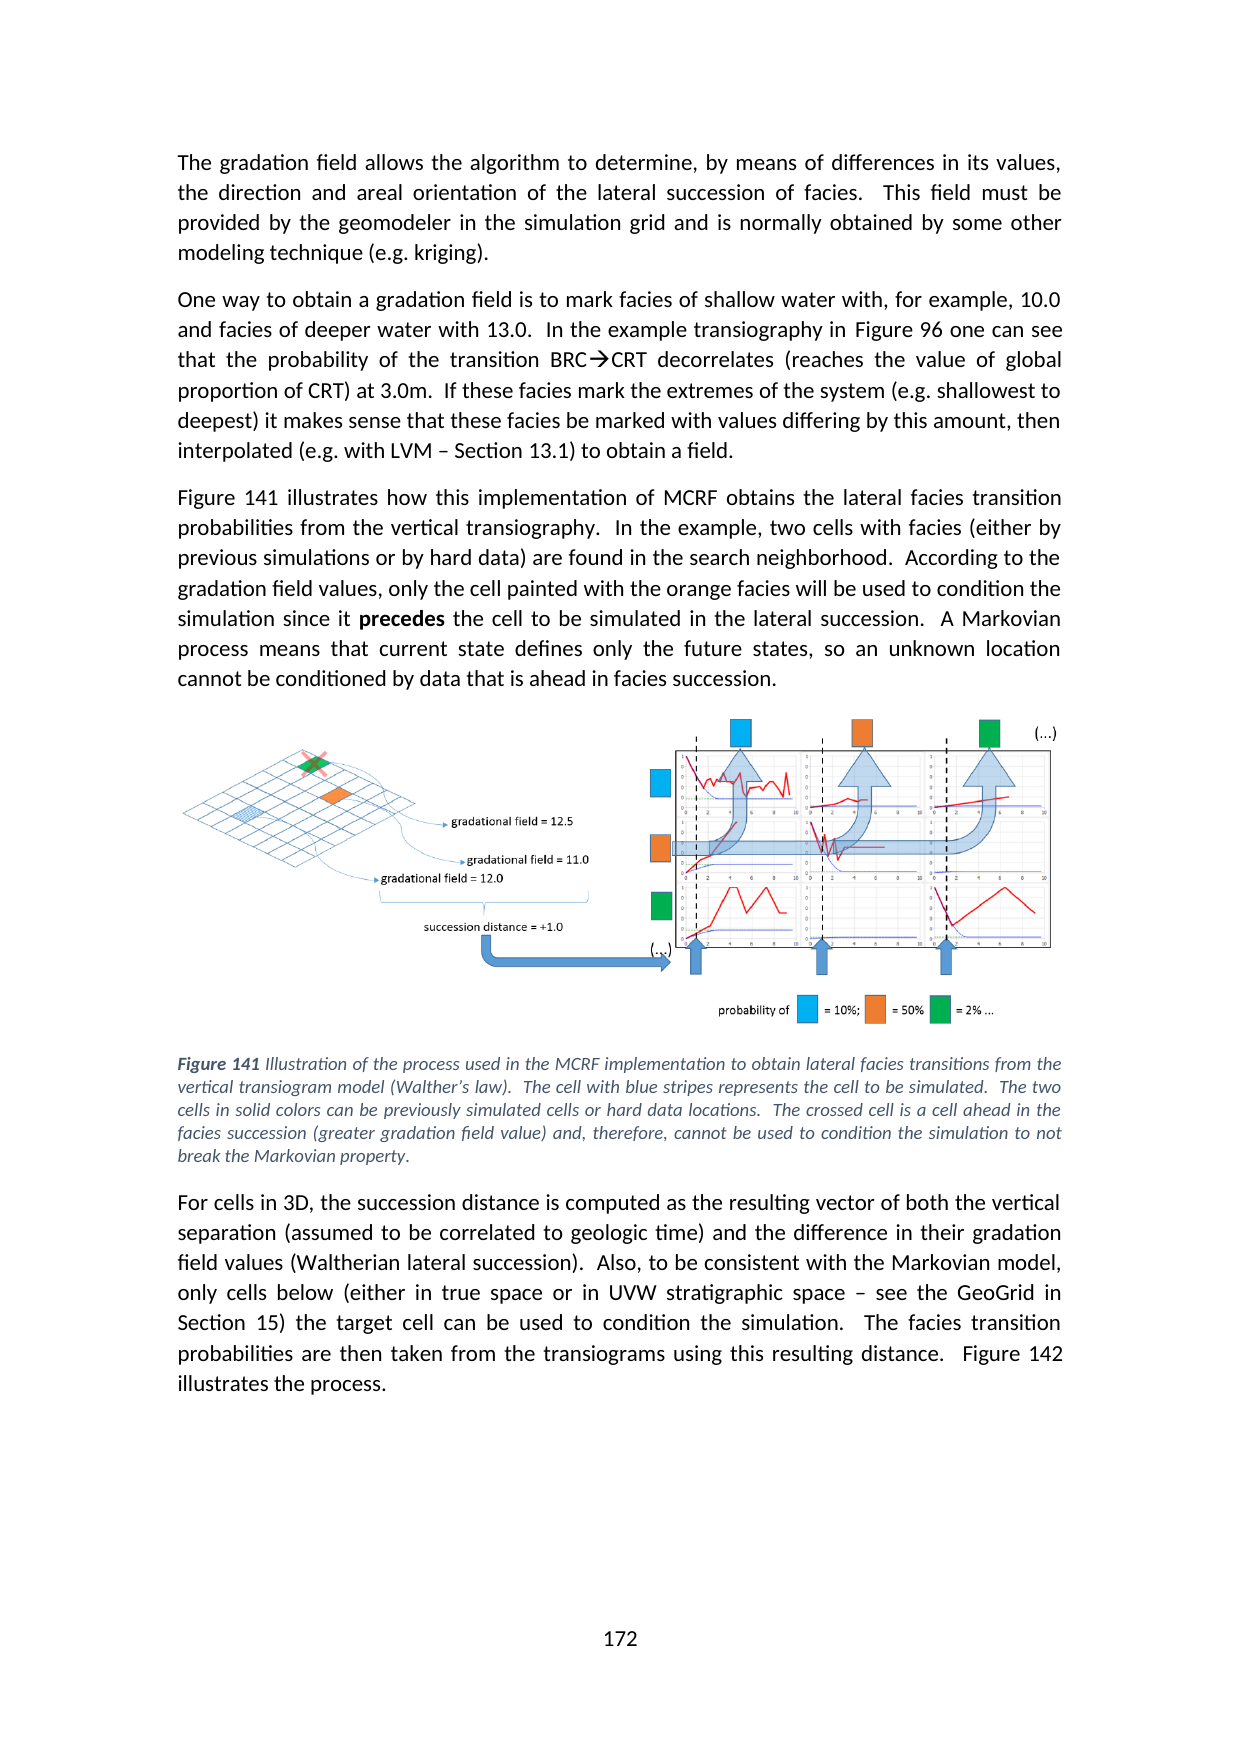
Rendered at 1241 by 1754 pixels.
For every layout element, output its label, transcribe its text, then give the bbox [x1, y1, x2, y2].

text One way to obtain a gradation field is to mark facies of shallow water with, for example, 10.0 and facies of deeper water with 13.0. In the example transiography in Figure 96 one can see that the probability of the transition BRCCRT decorrelates (reaches the value of global proportion of CRT) at 3.0m. If these facies mark the extremes of the system (e.g. shallowest to deepest) it makes sense that these facies be marked with values differing by this amount, then interpolated (e.g. with LVM – Section 13.1) to obtain a field. [177, 285, 1063, 464]
text Figure 141 illustrates how this implementation of MCRF obtains the lateral facies transition probabilities from the vertical transiography. In the example, two cells with facies (either by previous simulations or by hard data) are found in the search neighborhood. According to the gradation field values, only the cell painted with the orange facies will be used to condition the simulation since it precedes the cell to be simulated in the lateral succession. A Markovian process means that current state defines only the future states, so an unknown location cannot be conditioned by data that is ahead in facies succession. [177, 483, 1063, 692]
text For cells in 3D, the succession distance is computed as the resulting vector of both the vertical separation (assumed to be correlated to geologic time) and the difference in their gradation field values (Waltherian lateral succession). Also, to be consistent with the Markovian model, only cells below (either in true space or in UVW stratigraphic space – see the GeoGrid in Section 15) the target cell can be used to condition the simulation. The facies transition probabilities are then taken from the transiograms using this resulting distance. Figure 142 illustrates the process. [177, 1188, 1063, 1397]
text Figure 141 Illustration of the process used in the MCRF implementation to obtain lateral facies transitions from the vertical transiogram model (Walther’s law). The cell with blue stripes represents the cell to be simulated. The two cells in solid colors can be previously simulated cells or hard data locations. The crossed cell is a cell ahead in the facies succession (greater gradation field value) and, therefore, cannot be used to condition the simulation to not break the Markovian property. [177, 1052, 1063, 1167]
text The gradation field allows the algorithm to determine, by means of differences in its values, the direction and areal orientation of the lateral succession of facies. This field must be provided by the geomodeler in the simulation grid and is normally obtained by some other modeling technique (e.g. kriging). [177, 148, 1063, 266]
picture [177, 711, 1061, 1034]
